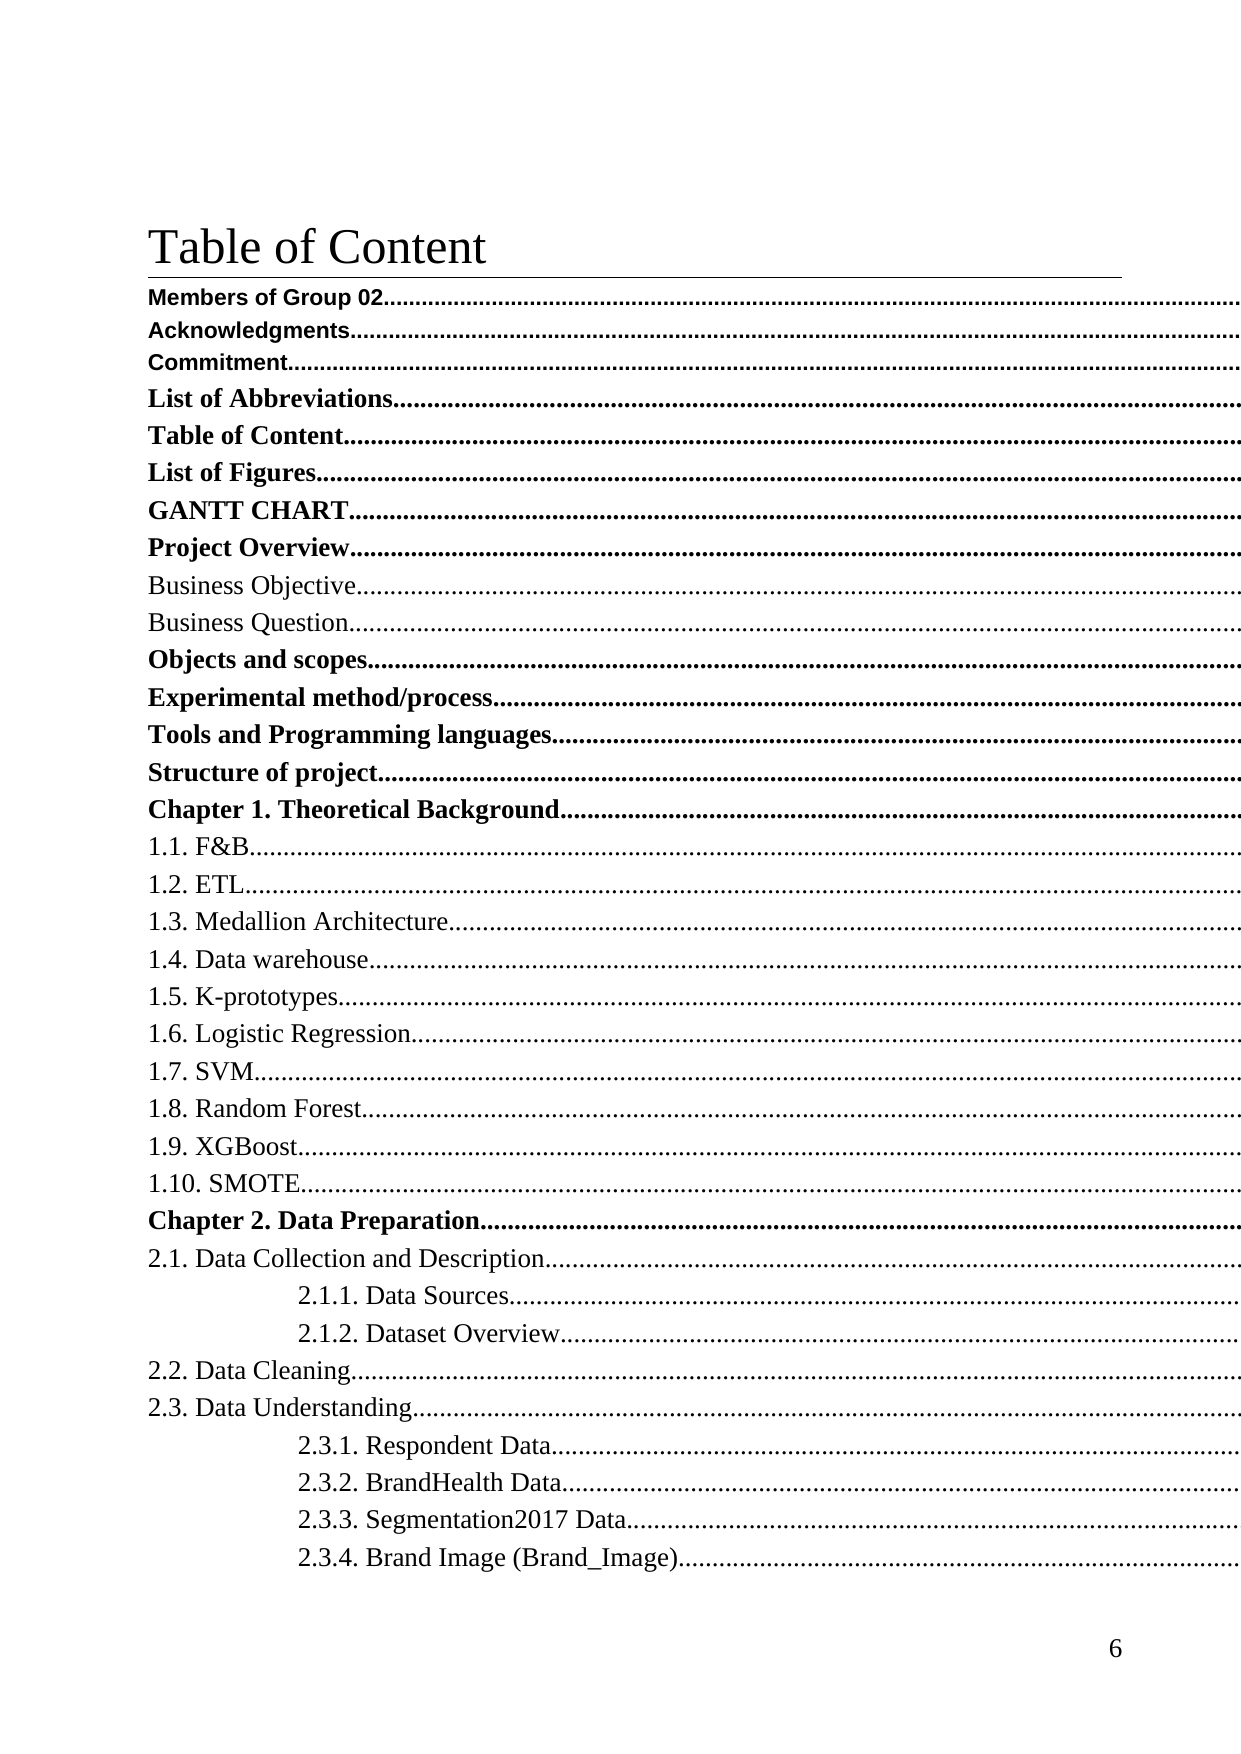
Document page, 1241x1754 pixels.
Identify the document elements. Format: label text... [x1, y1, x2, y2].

subtitle Table of Content [148, 217, 1122, 277]
